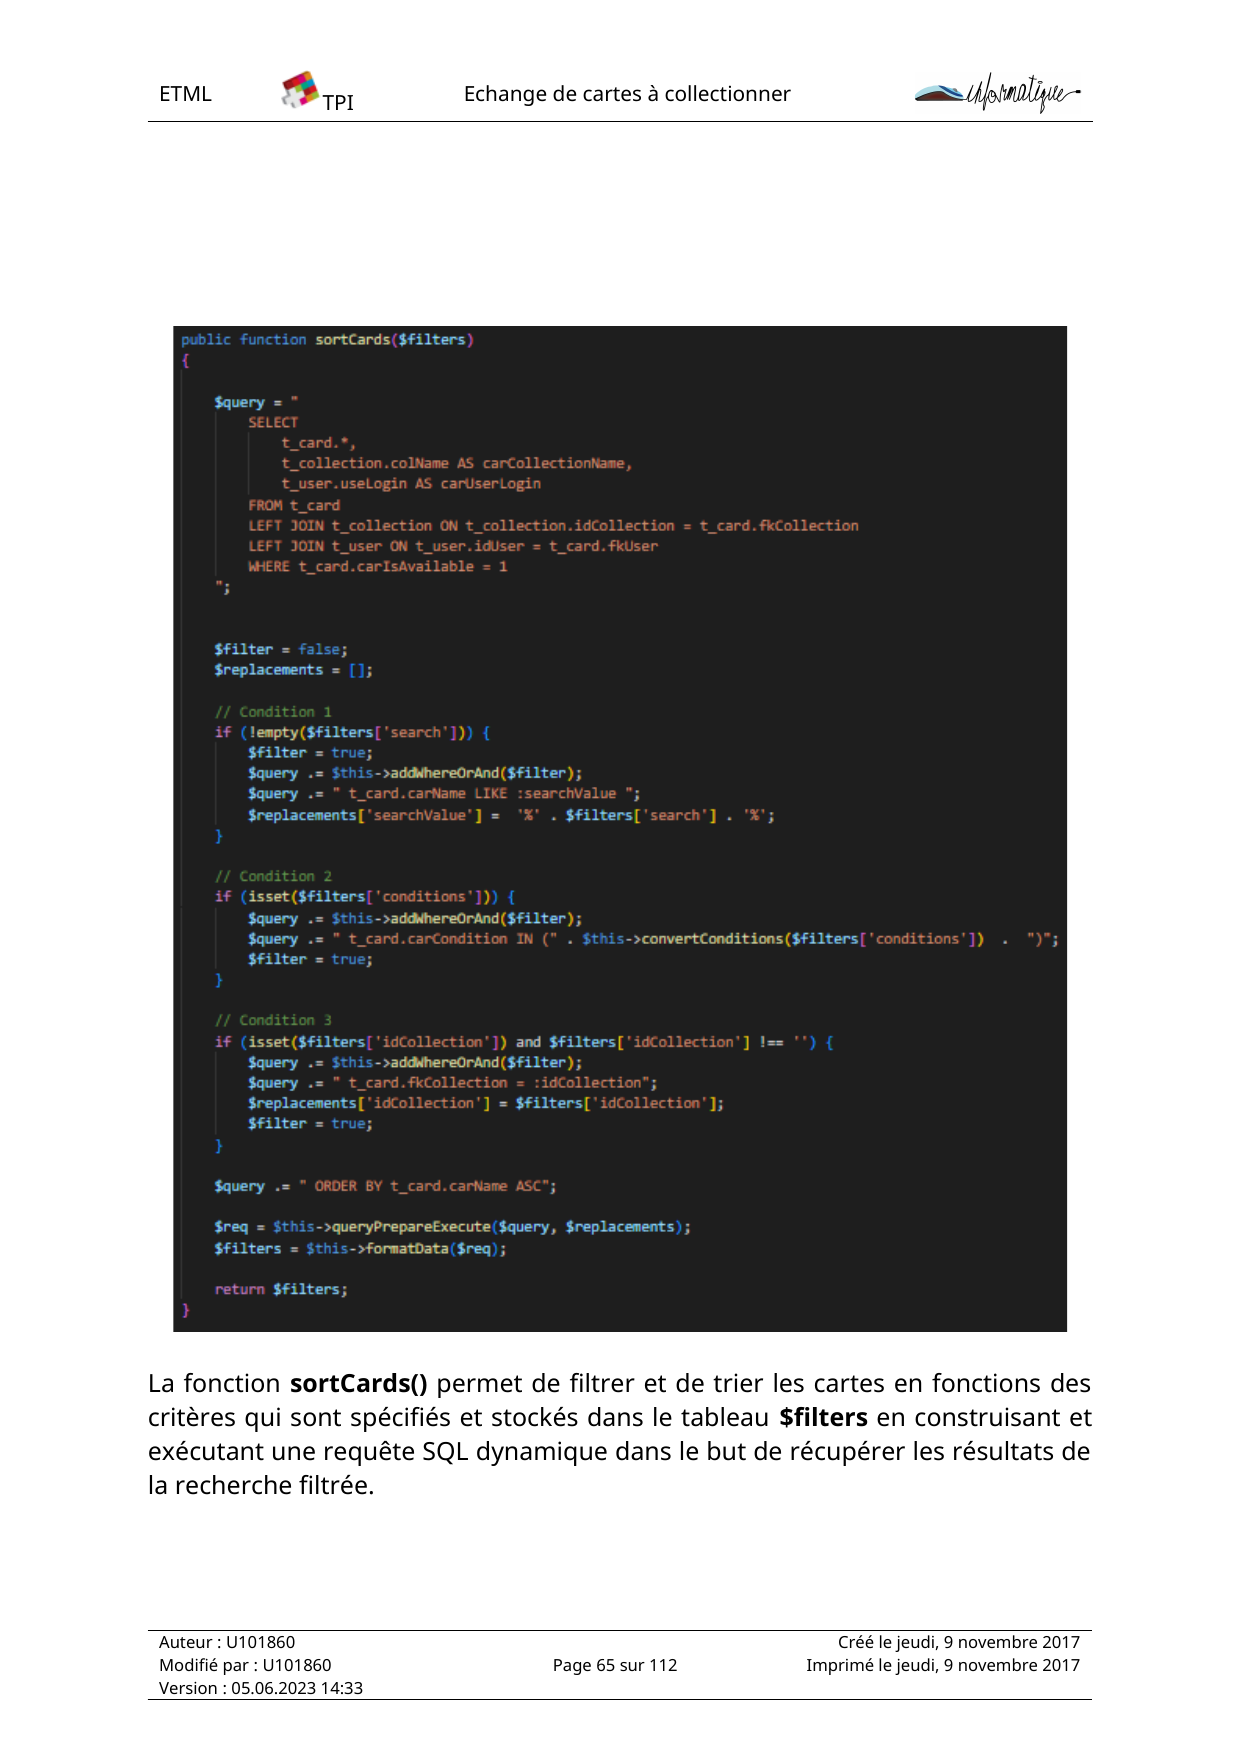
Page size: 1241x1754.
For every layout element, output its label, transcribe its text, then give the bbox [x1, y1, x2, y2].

text La fonction sortCards() permet de filtrer et de trier les cartes en fonctions des critères qui sont spécifiés et stockés dans le tableau $filters en construisant et exécutant une requête SQL dynamique dans le but de récupérer les résultats de la recherche filtrée. [148, 1365, 1092, 1502]
picture [173, 326, 1068, 1332]
picture [276, 69, 323, 111]
